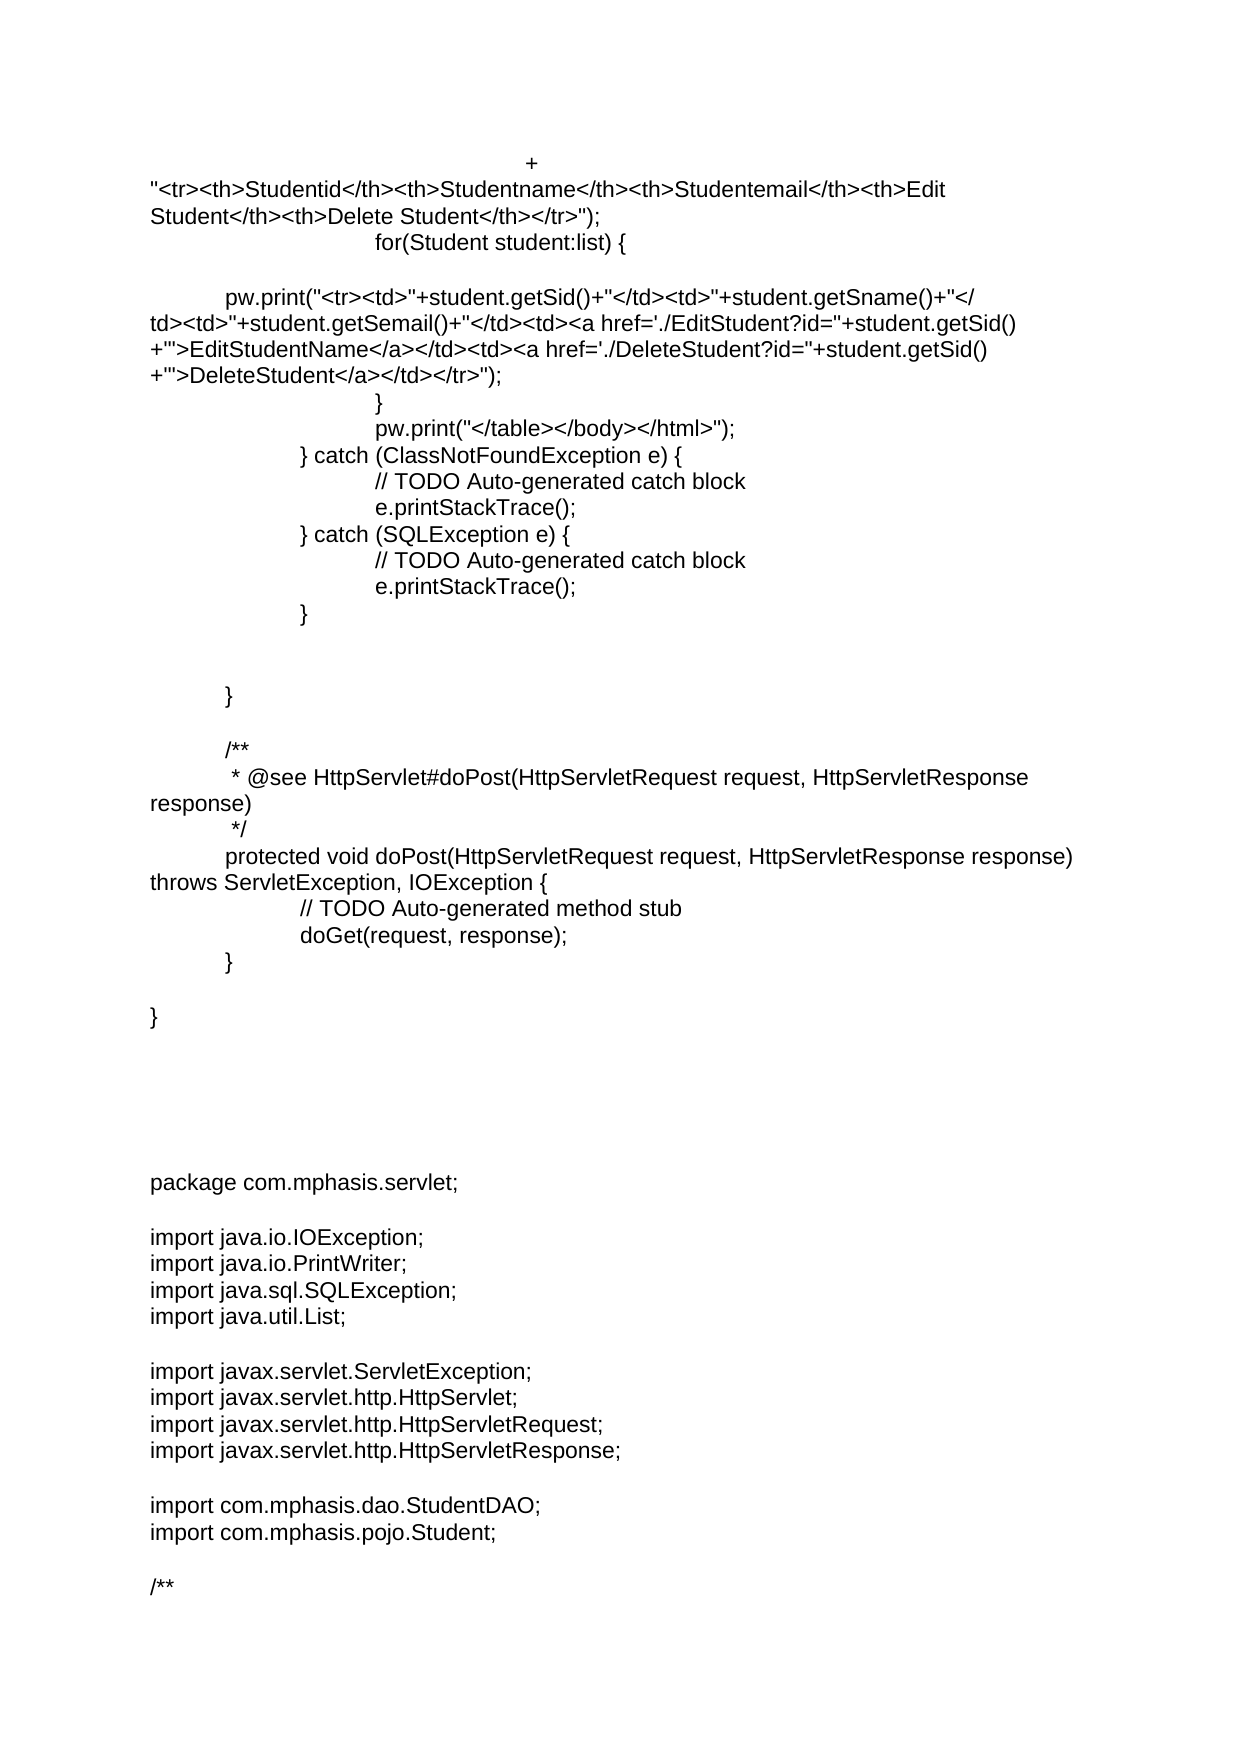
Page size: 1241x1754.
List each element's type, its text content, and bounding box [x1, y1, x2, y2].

text + "<tr><th>Studentid</th><th>Studentname</th><th>Studentemail</th><th>Edit Student</th><th>Delete Student</th></tr>"); [150, 150, 1090, 229]
text import javax.servlet.http.HttpServletRequest; [150, 1411, 1090, 1437]
text } [150, 1003, 1090, 1029]
text import javax.servlet.http.HttpServletResponse; [150, 1437, 1090, 1463]
text e.printStackTrace(); [150, 494, 1090, 521]
text } [150, 389, 1090, 415]
text import com.mphasis.pojo.Student; [150, 1518, 1090, 1545]
text import java.sql.SQLException; [150, 1277, 1090, 1303]
text import java.io.PrintWriter; [150, 1250, 1090, 1277]
text e.printStackTrace(); [150, 573, 1090, 600]
text */ [150, 816, 1090, 843]
text doGet(request, response); [150, 922, 1090, 948]
text } [150, 682, 1090, 708]
text } [150, 948, 1090, 974]
text /** [150, 1574, 1090, 1600]
text // TODO Auto-generated catch block [150, 547, 1090, 573]
text protected void doPost(HttpServletRequest request, HttpServletResponse response) throws ServletException, IOException { [150, 843, 1090, 895]
text } catch (SQLException e) { [150, 521, 1090, 547]
text } catch (ClassNotFoundException e) { [150, 442, 1090, 468]
text import javax.servlet.ServletException; [150, 1358, 1090, 1384]
text import javax.servlet.http.HttpServlet; [150, 1384, 1090, 1411]
text // TODO Auto-generated catch block [150, 468, 1090, 494]
text for(Student student:list) { [150, 229, 1090, 255]
text pw.print("</table></body></html>"); [150, 415, 1090, 442]
text import com.mphasis.dao.StudentDAO; [150, 1492, 1090, 1518]
text // TODO Auto-generated method stub [150, 895, 1090, 922]
text import java.io.IOException; [150, 1224, 1090, 1250]
text package com.mphasis.servlet; [150, 1169, 1090, 1195]
text /** [150, 737, 1090, 763]
text pw.print("<tr><td>"+student.getSid()+"</td><td>"+student.getSname()+"</td><td>"+student.getSemail()+"</td><td><a href='./EditStudent?id="+student.getSid()+"'>EditStudentName</a></td><td><a href='./DeleteStudent?id="+student.getSid()+"'>DeleteStudent</a></td></tr>"); [150, 255, 1090, 389]
text import java.util.List; [150, 1303, 1090, 1329]
text * @see HttpServlet#doPost(HttpServletRequest request, HttpServletResponse response) [150, 763, 1090, 816]
text } [150, 600, 1090, 626]
